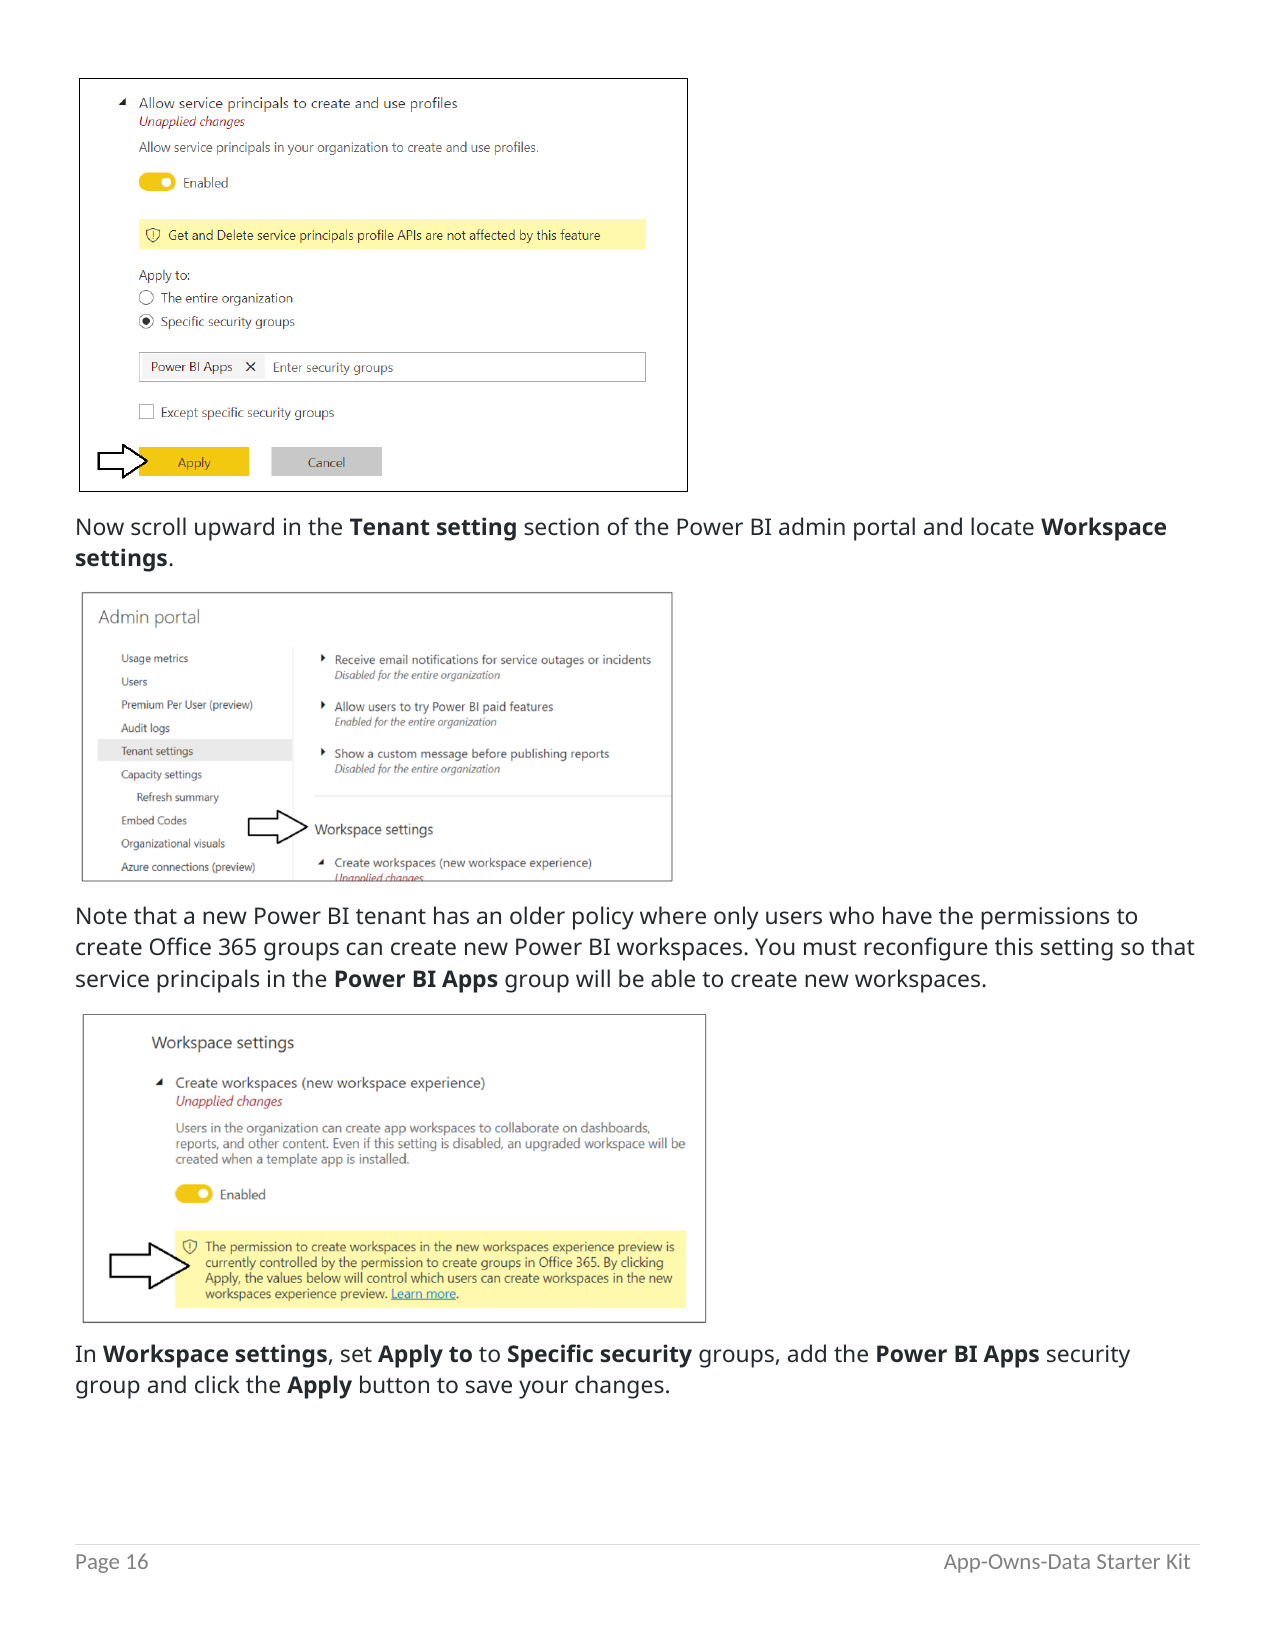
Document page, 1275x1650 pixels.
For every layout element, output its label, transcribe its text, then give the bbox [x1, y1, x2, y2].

picture [75, 1006, 710, 1326]
picture [75, 75, 694, 498]
picture [75, 585, 679, 888]
text Note that a new Power BI tenant has an older policy where only users who have the permissions to create Office 365 groups can create new Power BI workspaces. You must reconfigure this setting so that service principals in the Power BI Apps group will be able to create new workspaces. [75, 900, 1200, 994]
text Now scroll upward in the Tenant setting section of the Power BI admin portal and locate Workspace settings. [75, 510, 1200, 573]
text In Workspace settings, set Apply to to Specific security groups, add the Power BI Apps security group and click the Apply button to save your changes. [75, 1338, 1200, 1401]
